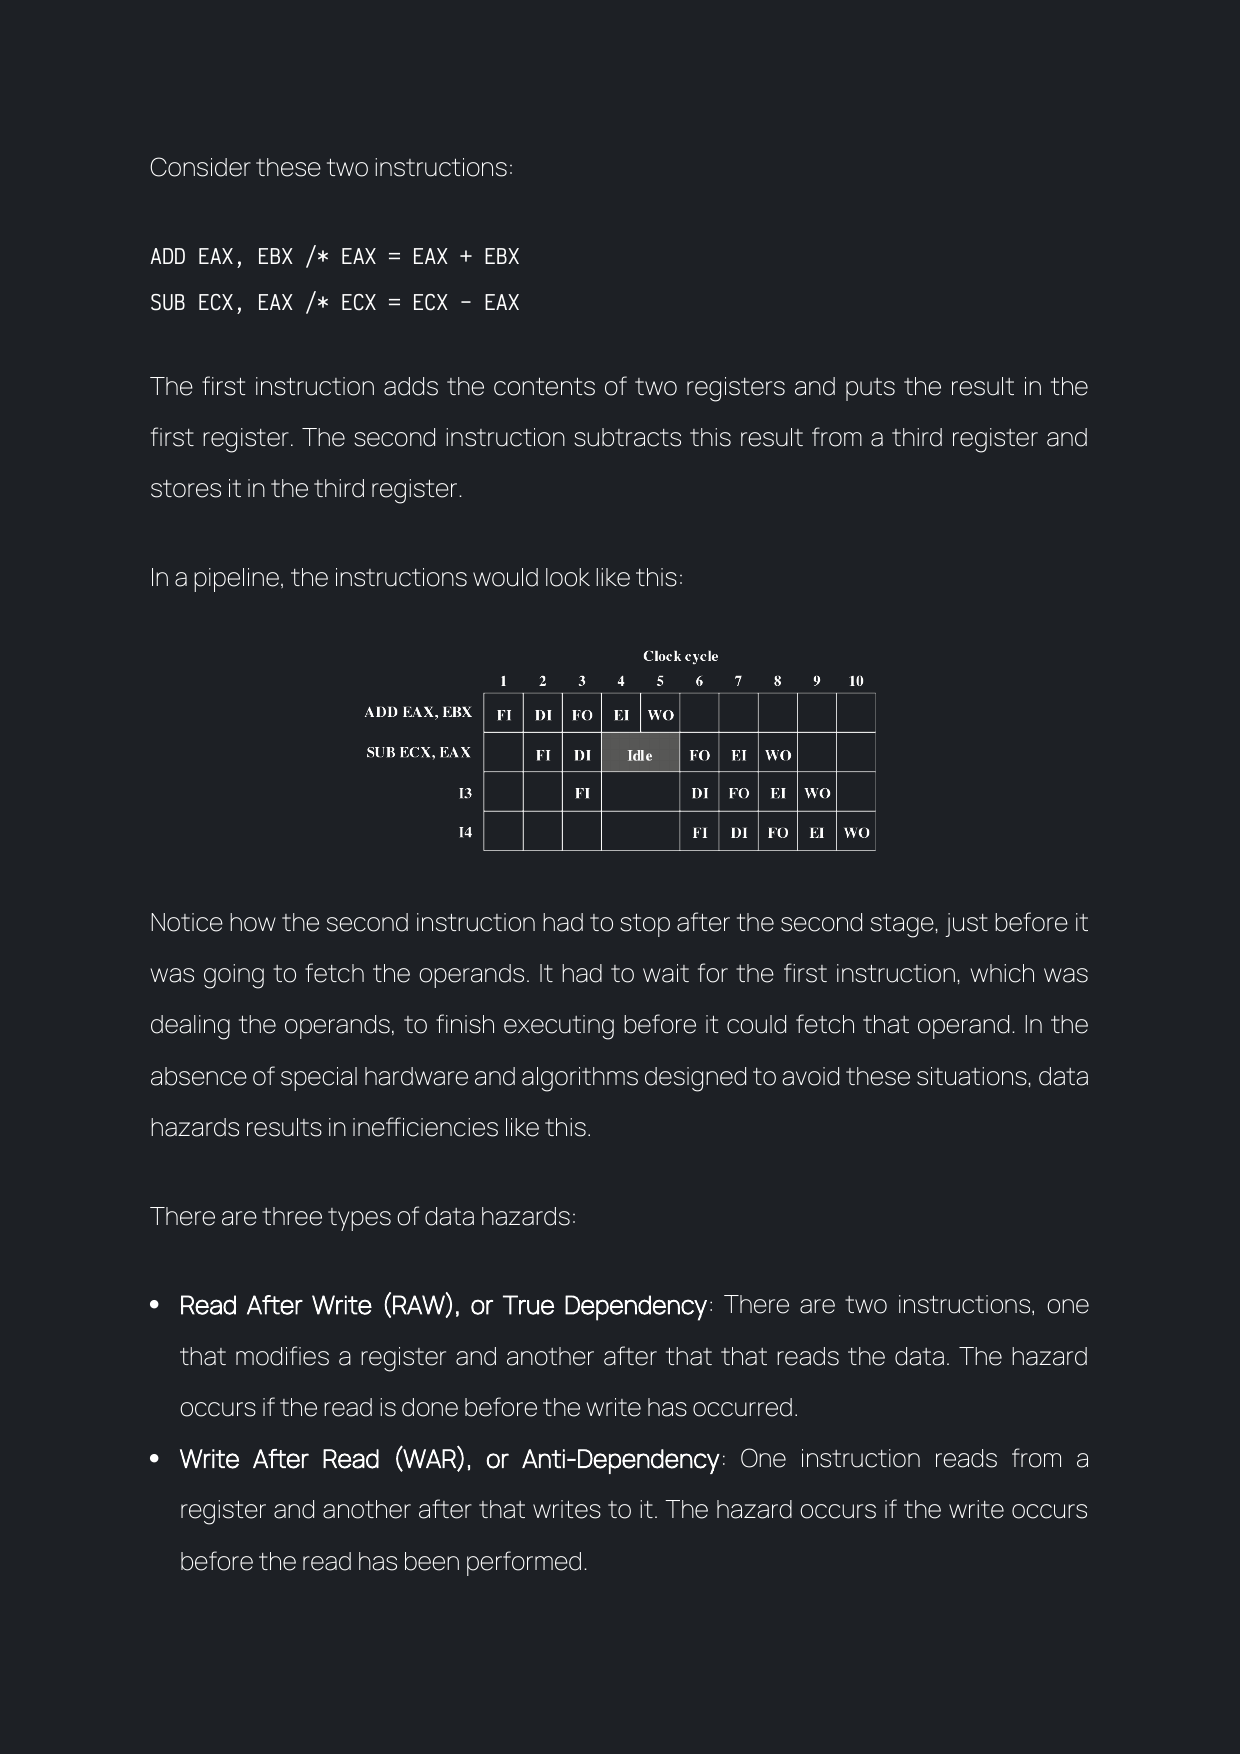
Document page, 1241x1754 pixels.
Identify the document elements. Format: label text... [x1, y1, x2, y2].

list Read After Write (RAW), or True Dependency: There are two instructions, one that modifies a register and another after that that reads the data. The hazard occurs if the read is done before the write has occurred. [150, 1287, 1090, 1424]
list Write After Read (WAR), or Anti-Dependency: One instruction reads from a register and another after that writes to it. The hazard occurs if the write occurs before the read has been performed. [150, 1441, 1090, 1578]
text Consider these two instructions: [150, 150, 1090, 184]
text There are three types of data hazards: [150, 1198, 1090, 1233]
text ADD EAX, EBX /* EAX = EAX + EBX [150, 239, 1090, 269]
text Notice how the second instruction had to stop after the second stage, just before it was going to fetch the operands. It had to wait for the first instruction, which was dealing the operands, to finish executing before it could fetch that operand. In the absence of special hardware and algorithms designed to avoid these situations, data hazards results in inefficiencies like this. [150, 905, 1090, 1144]
text The first instruction adds the contents of two registers and puts the result in the first register. The second instruction subtracts this result from a third register and stores it in the third register. [150, 369, 1090, 505]
text SUB ECX, EAX /* ECX = ECX – EAX [150, 285, 1090, 316]
picture [364, 648, 876, 851]
text In a pipeline, the instructions would look like this: [150, 560, 1090, 594]
